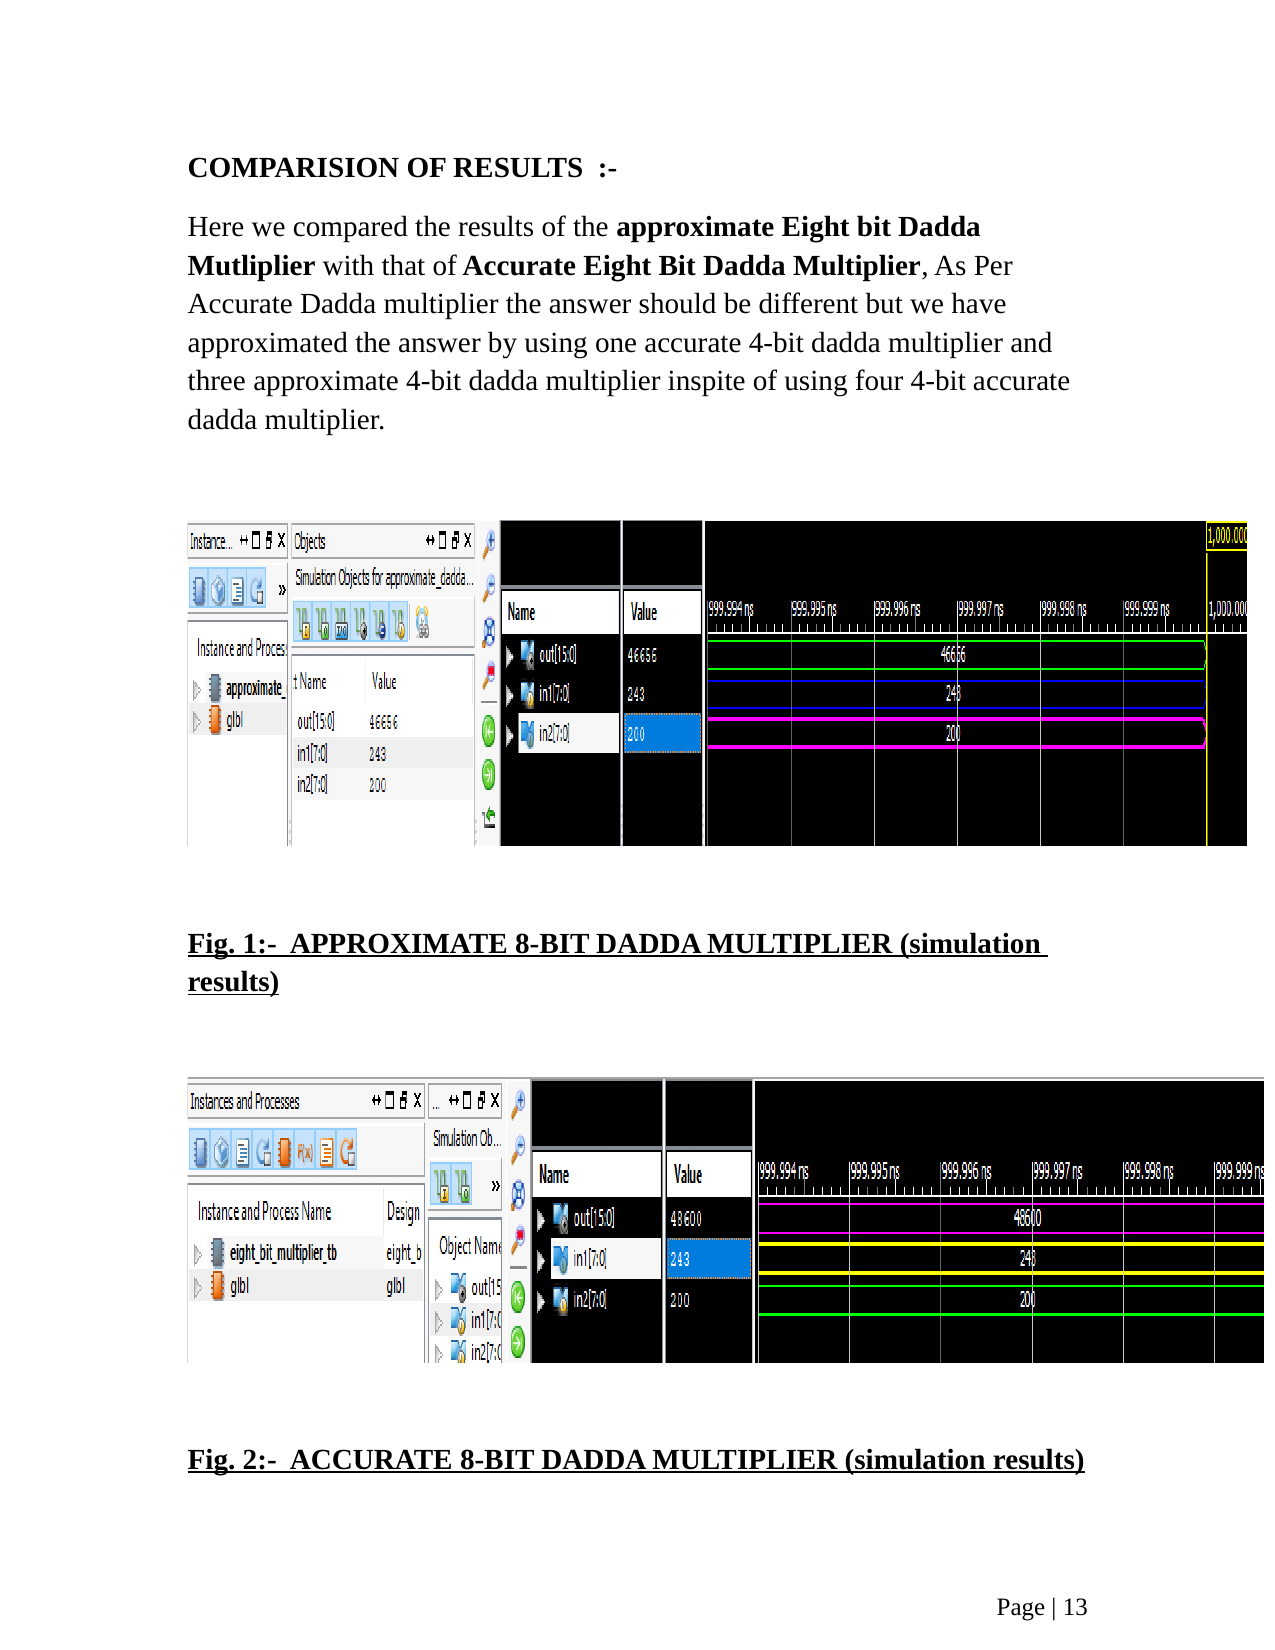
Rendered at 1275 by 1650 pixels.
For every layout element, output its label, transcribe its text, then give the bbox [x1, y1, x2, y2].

text COMPARISION OF RESULTS :- [187, 150, 1087, 183]
text Here we compared the results of the approximate Eight bit Dadda Mutliplier with that of Accurate Eight Bit Dadda Multiplier, As Per Accurate Dadda multiplier the answer should be different but we have approximated the answer by using one accurate 4-bit dadda multiplier and three approximate 4-bit dadda multiplier inspite of using four 4-bit accurate dadda multiplier. [187, 209, 1087, 436]
text Fig. 2:- ACCURATE 8-BIT DADDA MULTIPLIER (simulation results) [187, 1442, 1087, 1476]
text Fig. 1:- APPROXIMATE 8-BIT DADDA MULTIPLIER (simulation results) [187, 926, 1087, 998]
